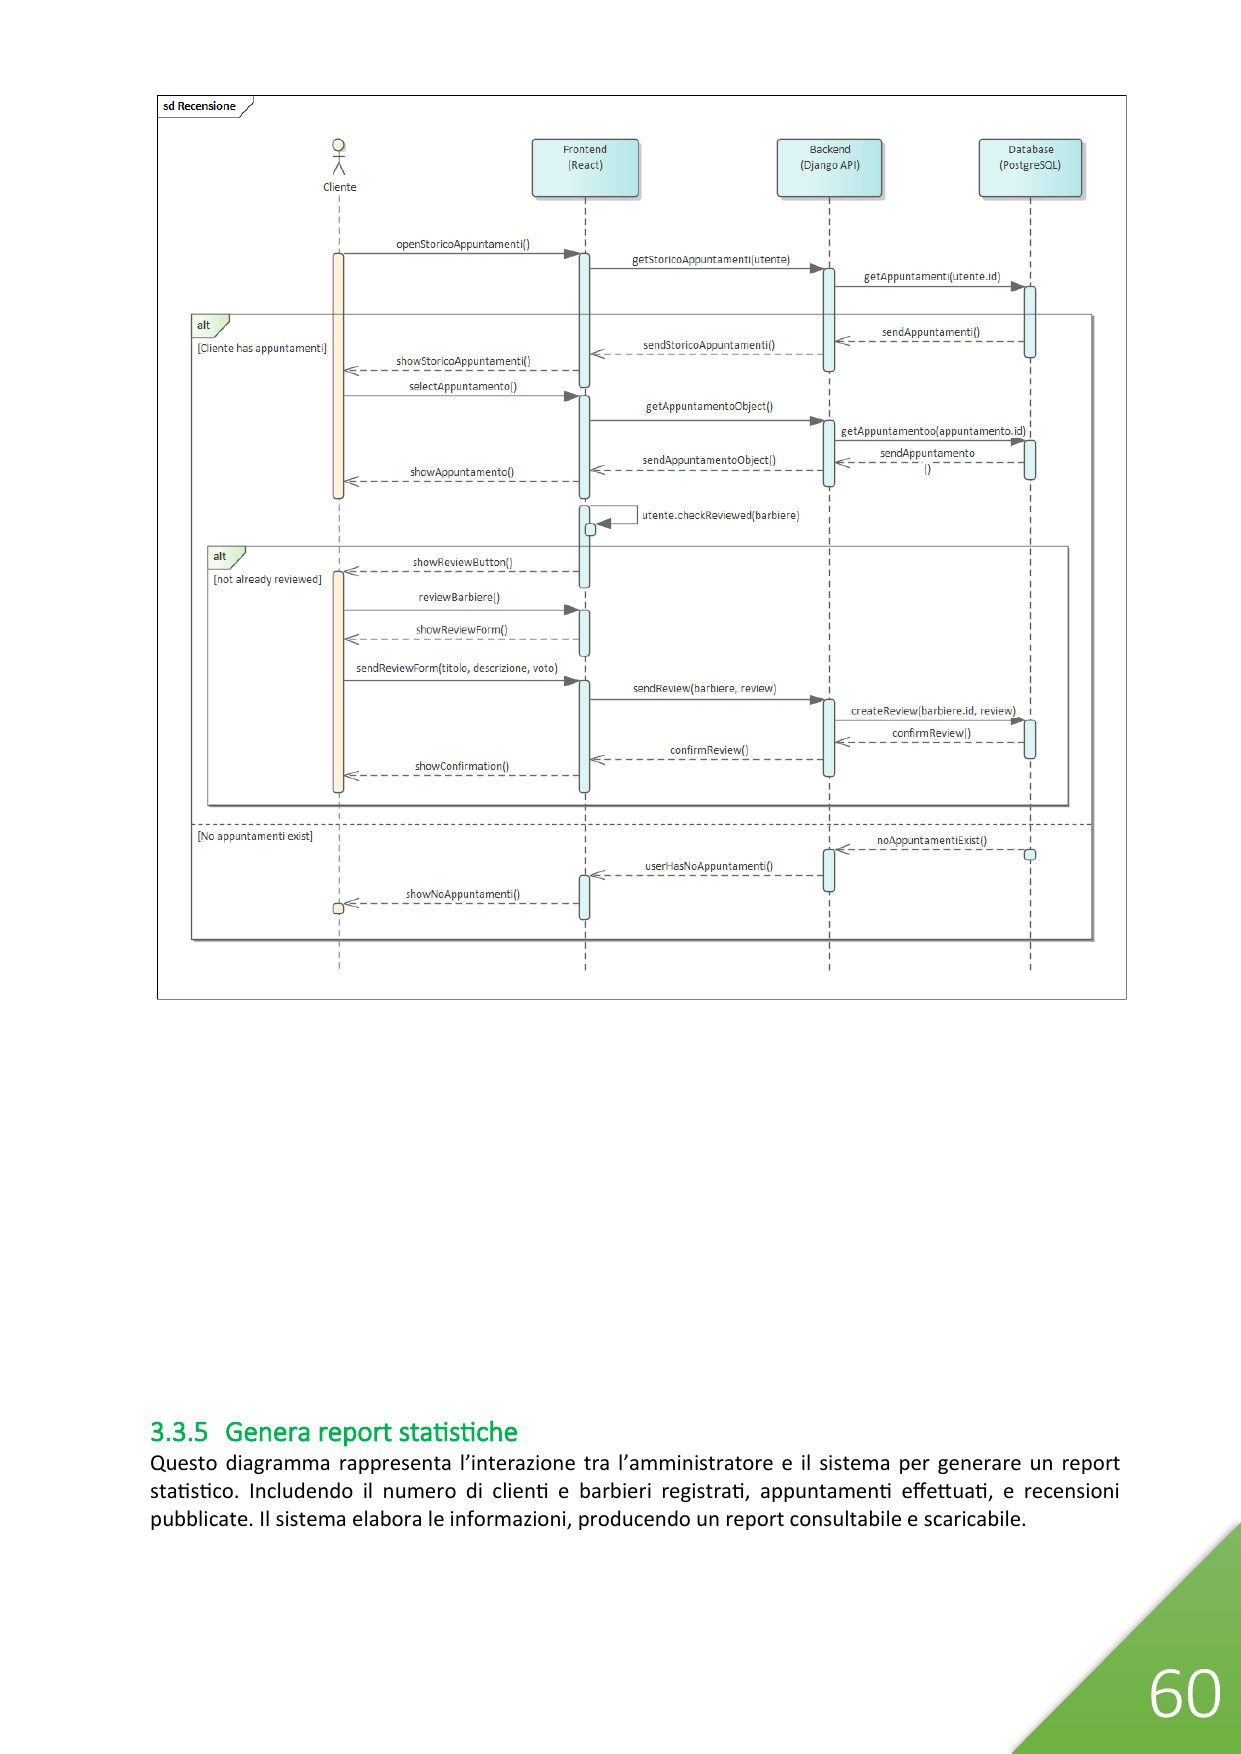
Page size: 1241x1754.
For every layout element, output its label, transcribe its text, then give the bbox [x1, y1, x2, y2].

picture [150, 88, 1132, 1005]
subtitle Genera report statistiche [150, 1412, 1122, 1448]
text Questo diagramma rappresenta l’interazione tra l’amministratore e il sistema per generare un report statistico. Includendo il numero di clienti e barbieri registrati, appuntamenti effettuati, e recensioni pubblicate. Il sistema elabora le informazioni, producendo un report consultabile e scaricabile. [150, 1448, 1122, 1532]
